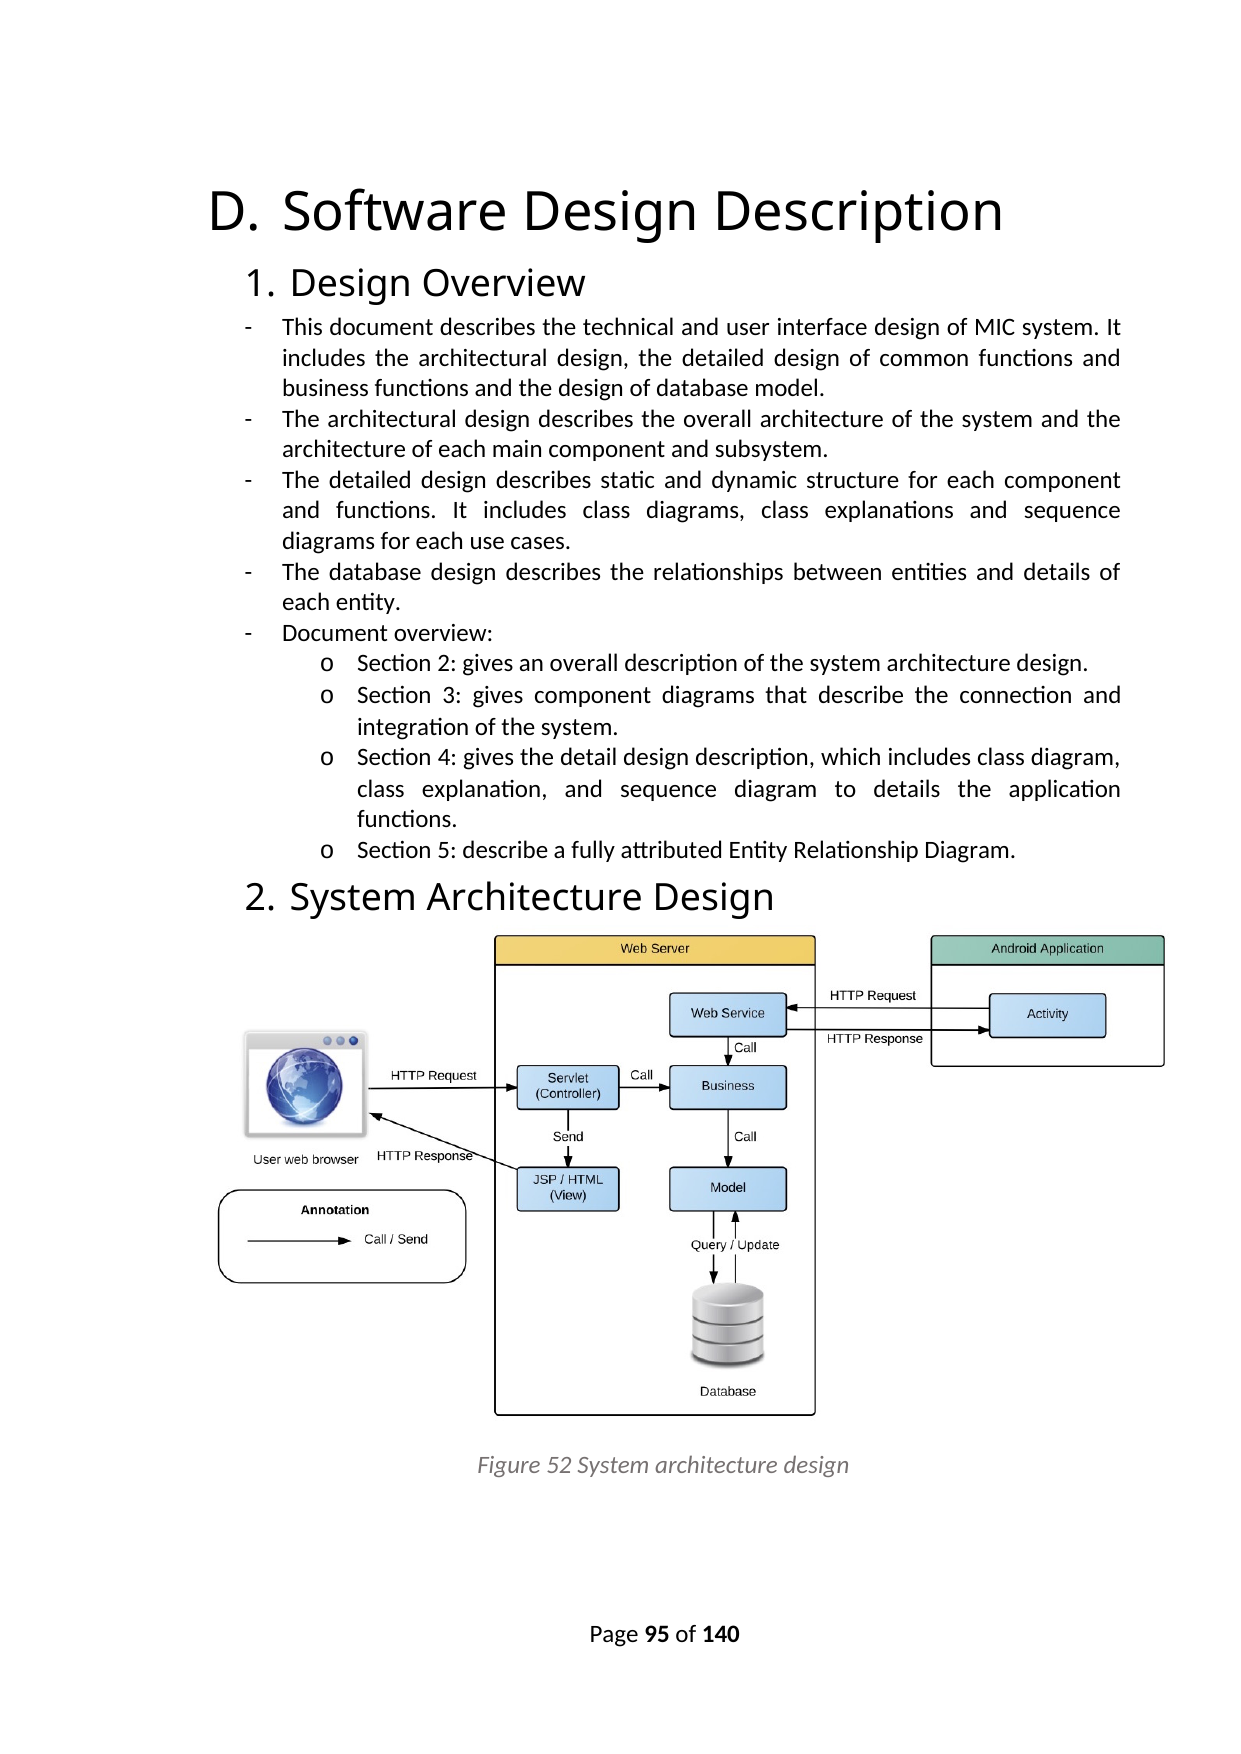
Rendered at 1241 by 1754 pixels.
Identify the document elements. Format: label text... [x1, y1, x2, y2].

list The architectural design describes the overall architecture of the system and the architecture of each main component and subsystem. [244, 403, 1122, 464]
picture [206, 925, 1182, 1430]
list This document describes the technical and user interface design of MIC system. It includes the architectural design, the detailed design of common functions and business functions and the design of database model. [244, 312, 1122, 403]
subtitle Software Design Description [207, 173, 1122, 246]
list Section 3: gives component diagrams that describe the connection and integration of the system. [319, 679, 1122, 741]
list Section 5: describe a fully attributed Entity Relationship Diagram. [319, 834, 1122, 866]
text Figure System architecture design [207, 1449, 1122, 1479]
subtitle Design Overview [244, 256, 1122, 307]
list The database design describes the relationships between entities and details of each entity. [244, 556, 1122, 617]
list Section 2: gives an overall description of the system architecture design. [319, 647, 1122, 679]
list Document overview: [244, 617, 1122, 647]
list Section 4: gives the detail design description, which includes class diagram, class explanation, and sequence diagram to details the application functions. [319, 741, 1122, 834]
subtitle System Architecture Design [244, 870, 1122, 921]
list The detailed design describes static and dynamic structure for each component and functions. It includes class diagrams, class explanations and sequence diagrams for each use cases. [244, 464, 1122, 556]
